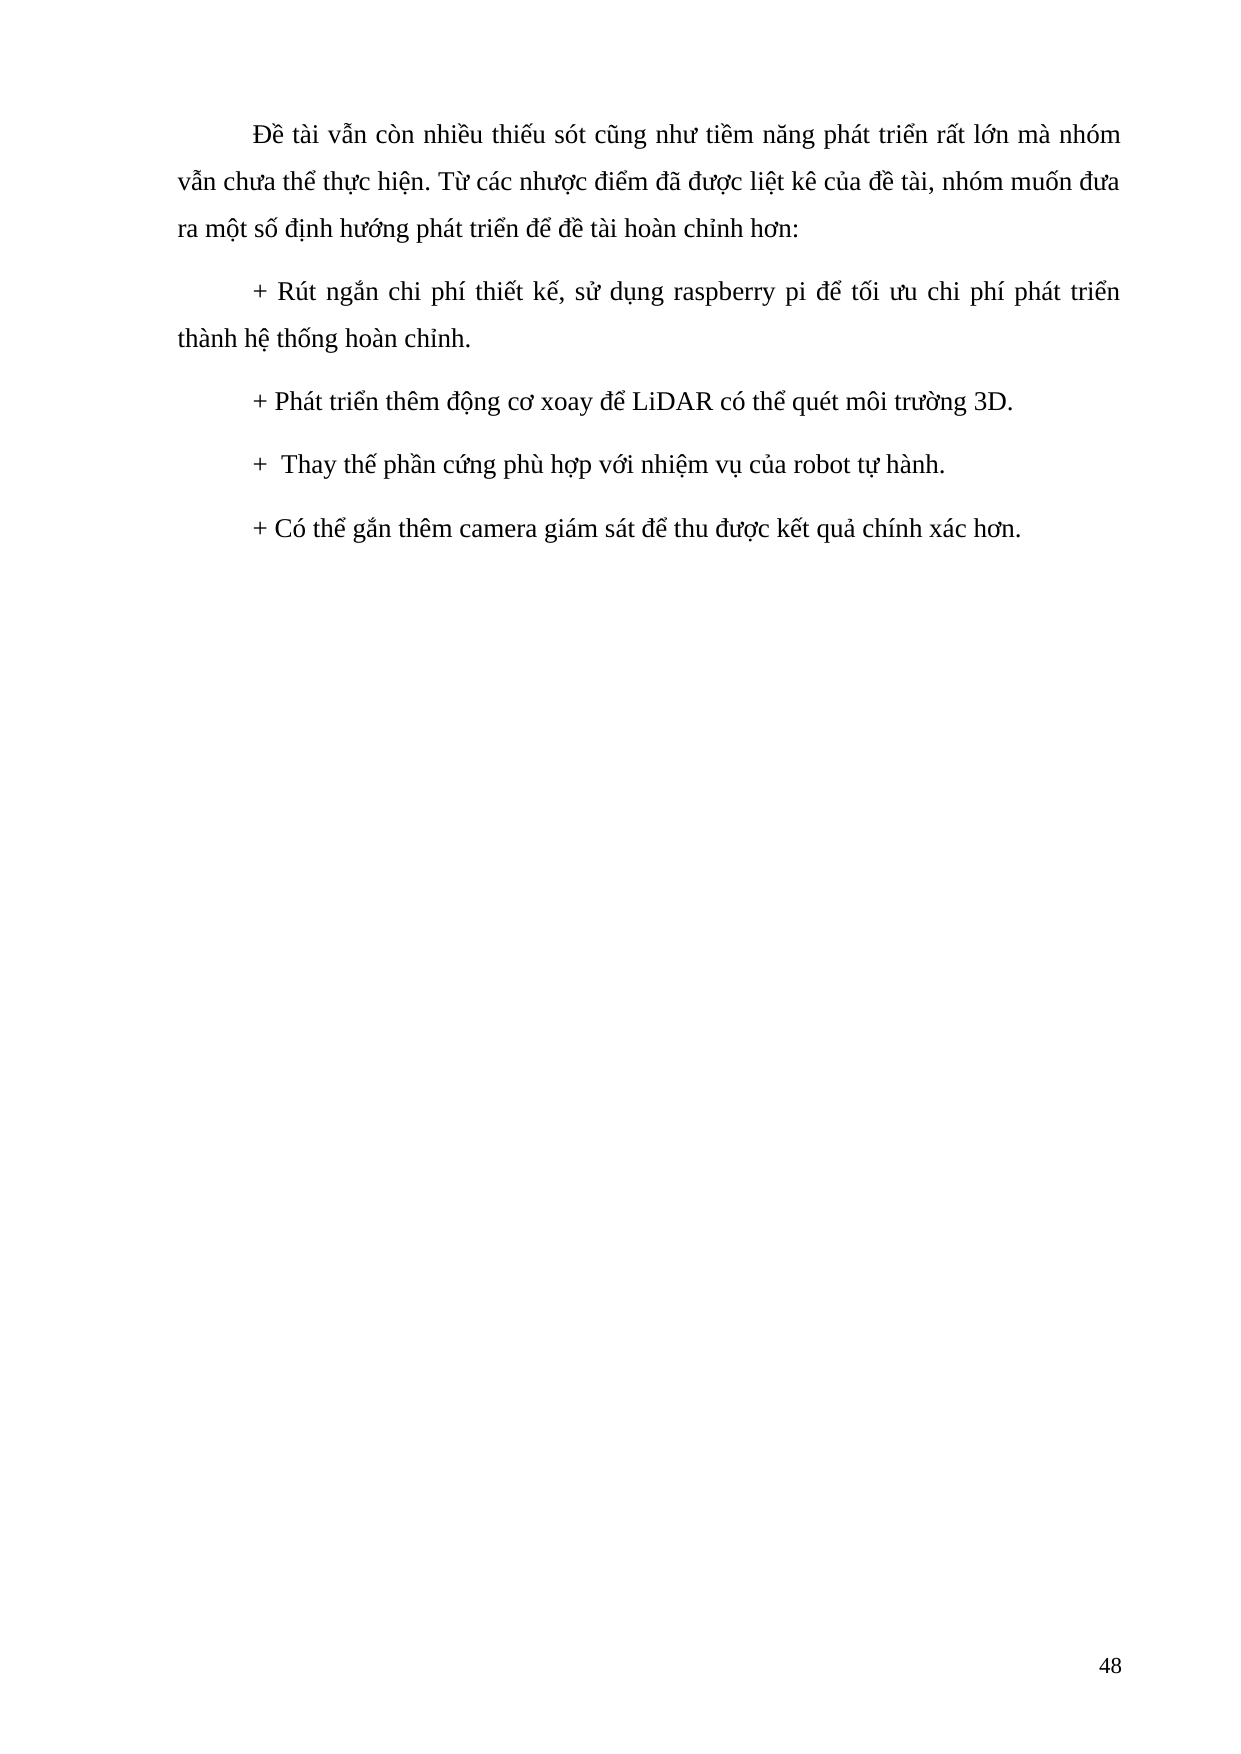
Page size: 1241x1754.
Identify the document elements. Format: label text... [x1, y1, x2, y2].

text + Phát triển thêm động cơ xoay để LiDAR có thể quét môi trường 3D. [177, 385, 1122, 416]
text Đề tài vẫn còn nhiều thiếu sót cũng như tiềm năng phát triển rất lớn mà nhóm vẫn chưa thể thực hiện. Từ các nhược điểm đã được liệt kê của đề tài, nhóm muốn đưa ra một số định hướng phát triển để đề tài hoàn chỉnh hơn: [177, 118, 1122, 243]
text + Thay thế phần cứng phù hợp với nhiệm vụ của robot tự hành. [177, 448, 1122, 480]
text + Rút ngắn chi phí thiết kế, sử dụng raspberry pi để tối ưu chi phí phát triển thành hệ thống hoàn chỉnh. [177, 275, 1122, 353]
text + Có thể gắn thêm camera giám sát để thu được kết quả chính xác hơn. [177, 512, 1122, 543]
